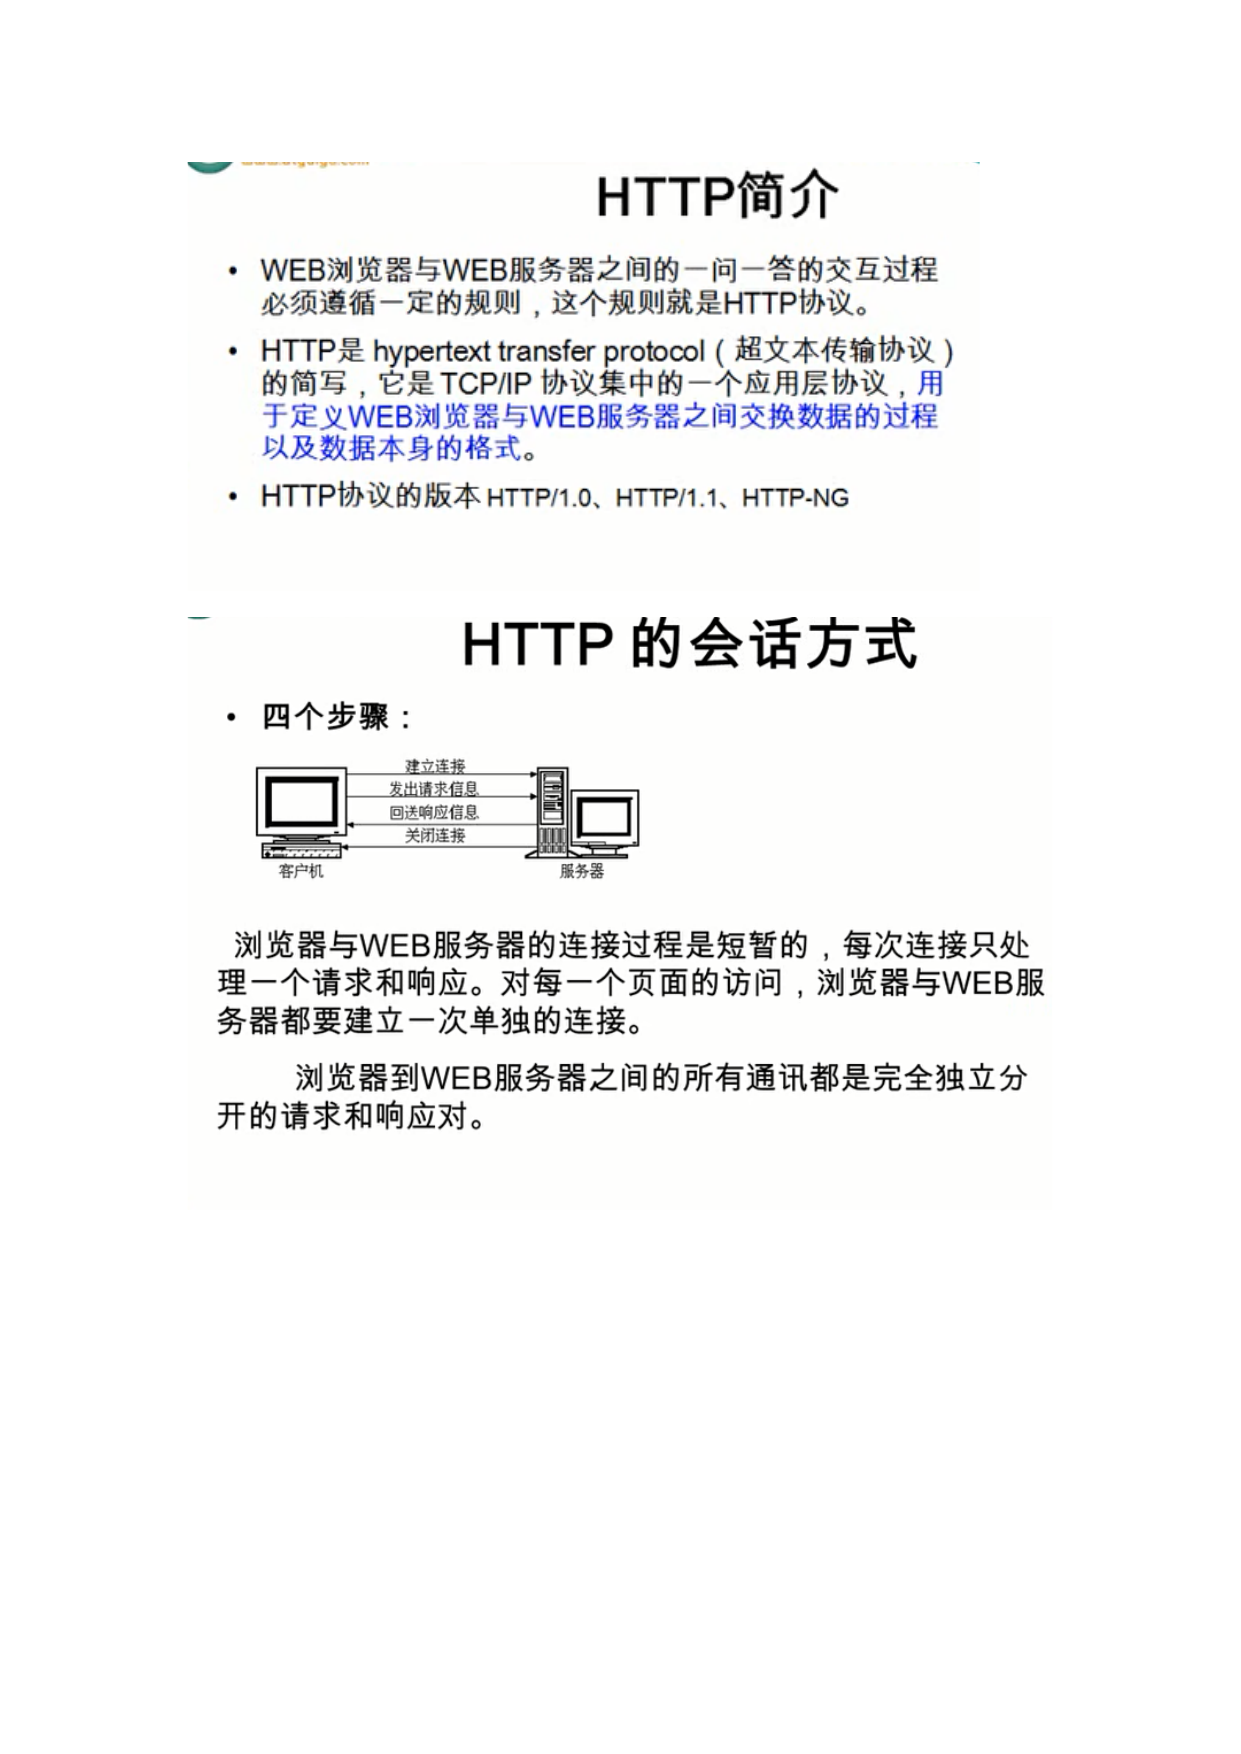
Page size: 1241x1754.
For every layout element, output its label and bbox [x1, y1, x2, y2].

picture [187, 617, 1053, 1210]
picture [187, 162, 980, 591]
